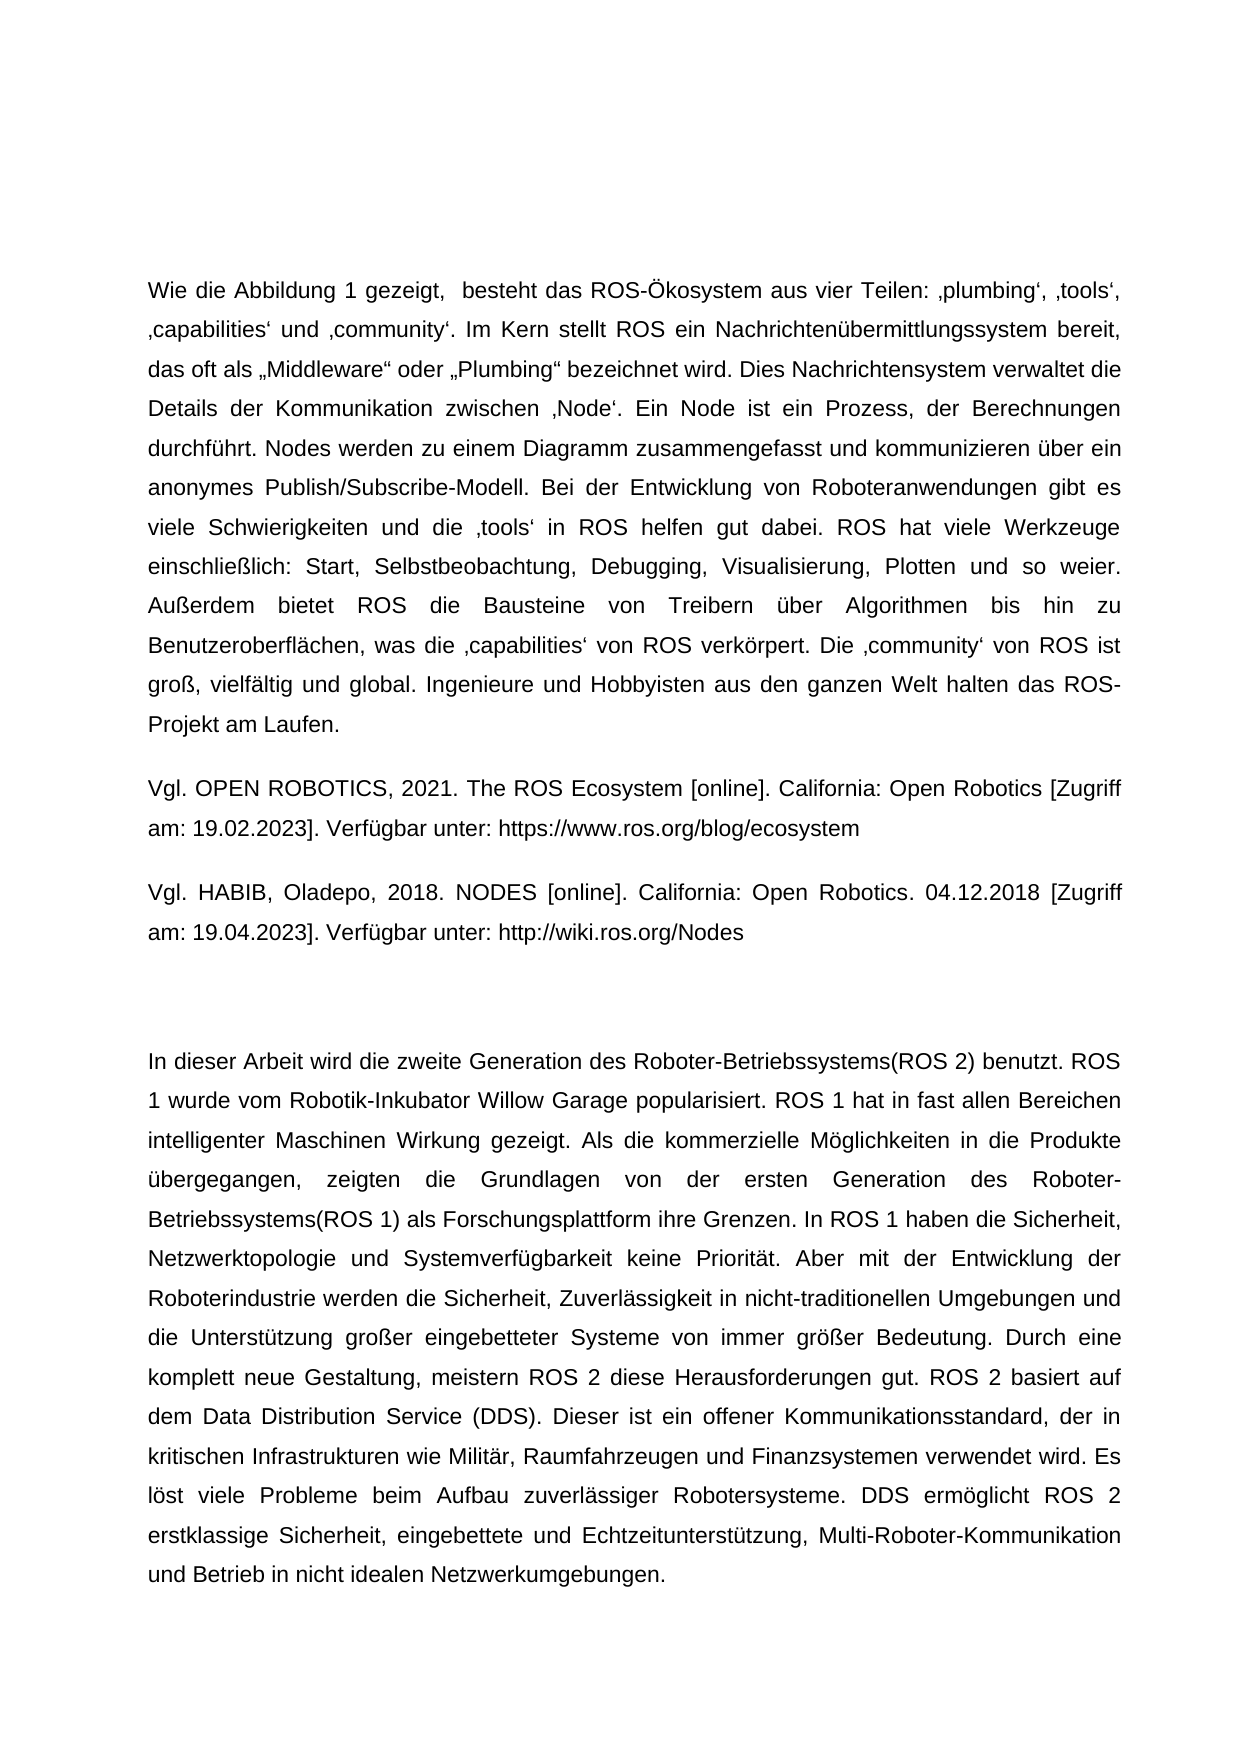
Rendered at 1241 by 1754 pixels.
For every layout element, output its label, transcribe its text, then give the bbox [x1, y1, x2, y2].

text Wie die Abbildung 1 gezeigt, besteht das ROS-Ökosystem aus vier Teilen: ‚plumbing‘, ‚tools‘, ‚capabilities‘ und ‚community‘. Im Kern stellt ROS ein Nachrichtenübermittlungssystem bereit, das oft als „Middleware“ oder „Plumbing“ bezeichnet wird. Dies Nachrichtensystem verwaltet die Details der Kommunikation zwischen ‚Node‘. Ein Node ist ein Prozess, der Berechnungen durchführt. Nodes werden zu einem Diagramm zusammengefasst und kommunizieren über ein anonymes Publish/Subscribe-Modell. Bei der Entwicklung von Roboteranwendungen gibt es viele Schwierigkeiten und die ‚tools‘ in ROS helfen gut dabei. ROS hat viele Werkzeuge einschließlich: Start, Selbstbeobachtung, Debugging, Visualisierung, Plotten und so weier. Außerdem bietet ROS die Bausteine von Treibern über Algorithmen bis hin zu Benutzeroberflächen, was die ‚capabilities‘ von ROS verkörpert. Die ‚community‘ von ROS ist groß, vielfältig und global. Ingenieure und Hobbyisten aus den ganzen Welt halten das ROS-Projekt am Laufen. [148, 277, 1122, 737]
text Vgl. Open Robotics, 2021. The ROS Ecosystem [online]. California: Open Robotics [Zugriff am: 19.02.2023]. Verfügbar unter: https://www.ros.org/blog/ecosystem [148, 775, 1122, 841]
text Vgl. Habib, Oladepo, 2018. Nodes [online]. California: Open Robotics. 04.12.2018 [Zugriff am: 19.04.2023]. Verfügbar unter: http://wiki.ros.org/Nodes [148, 879, 1122, 945]
text In dieser Arbeit wird die zweite Generation des Roboter-Betriebssystems(ROS 2) benutzt. ROS 1 wurde vom Robotik-Inkubator Willow Garage popularisiert. ROS 1 hat in fast allen Bereichen intelligenter Maschinen Wirkung gezeigt. Als die kommerzielle Möglichkeiten in die Produkte übergegangen, zeigten die Grundlagen von der ersten Generation des Roboter-Betriebssystems(ROS 1) als Forschungsplattform ihre Grenzen. In ROS 1 haben die Sicherheit, Netzwerktopologie und Systemverfügbarkeit keine Priorität. Aber mit der Entwicklung der Roboterindustrie werden die Sicherheit, Zuverlässigkeit in nicht-traditionellen Umgebungen und die Unterstützung großer eingebetteter Systeme von immer größer Bedeutung. Durch eine komplett neue Gestaltung, meistern ROS 2 diese Herausforderungen gut. ROS 2 basiert auf dem Data Distribution Service (DDS). Dieser ist ein offener Kommunikationsstandard, der in kritischen Infrastrukturen wie Militär, Raumfahrzeugen und Finanzsystemen verwendet wird. Es löst viele Probleme beim Aufbau zuverlässiger Robotersysteme. DDS ermöglicht ROS 2 erstklassige Sicherheit, eingebettete und Echtzeitunterstützung, Multi-Roboter-Kommunikation und Betrieb in nicht idealen Netzwerkumgebungen. [148, 1048, 1122, 1587]
